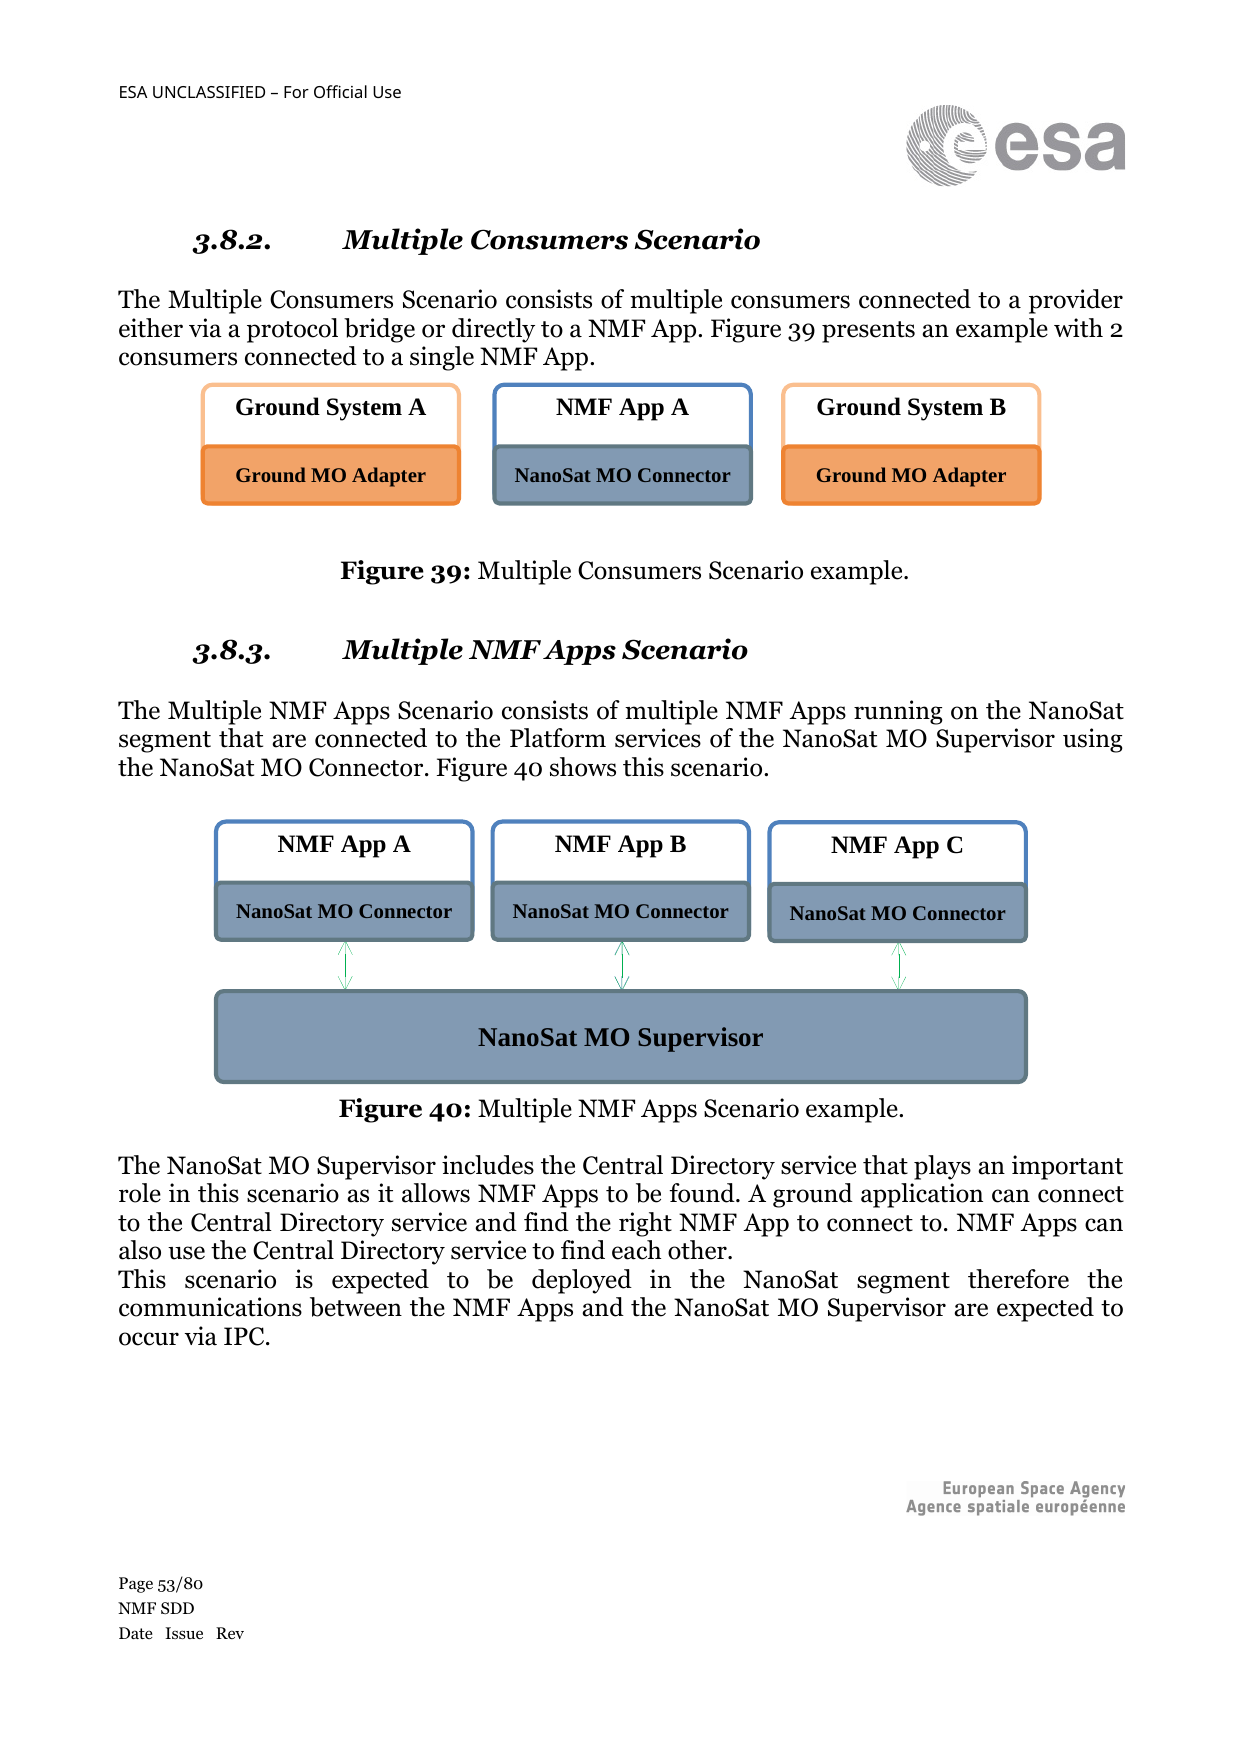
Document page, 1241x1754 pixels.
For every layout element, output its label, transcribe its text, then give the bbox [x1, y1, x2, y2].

subtitle Multiple Consumers Scenario [193, 224, 1125, 255]
subtitle Multiple NMF Apps Scenario [193, 634, 1125, 665]
text The Multiple NMF Apps Scenario consists of multiple NMF Apps running on the NanoSat segment that are connected to the Platform services of the NanoSat MO Supervisor using the NanoSat MO Connector. Figure 40 shows this scenario. [118, 696, 1125, 782]
text This scenario is expected to be deployed in the NanoSat segment therefore the communications between the NMF Apps and the NanoSat MO Supervisor are expected to occur via IPC. [118, 1265, 1125, 1350]
picture [906, 1481, 1125, 1516]
text The Multiple Consumers Scenario consists of multiple consumers connected to a provider either via a protocol bridge or directly to a NMF App. Figure 39 presents an example with 2 consumers connected to a single NMF App. [118, 286, 1125, 371]
picture [906, 105, 1125, 187]
text Figure 40: Multiple NMF Apps Scenario example. [118, 1094, 1125, 1123]
text The NanoSat MO Supervisor includes the Central Directory service that plays an important role in this scenario as it allows NMF Apps to be found. A ground application can connect to the Central Directory service and find the right NMF App to connect to. NMF Apps can also use the Central Directory service to find each other. [118, 1151, 1125, 1265]
text Figure 39: Multiple Consumers Scenario example. [118, 557, 1125, 585]
